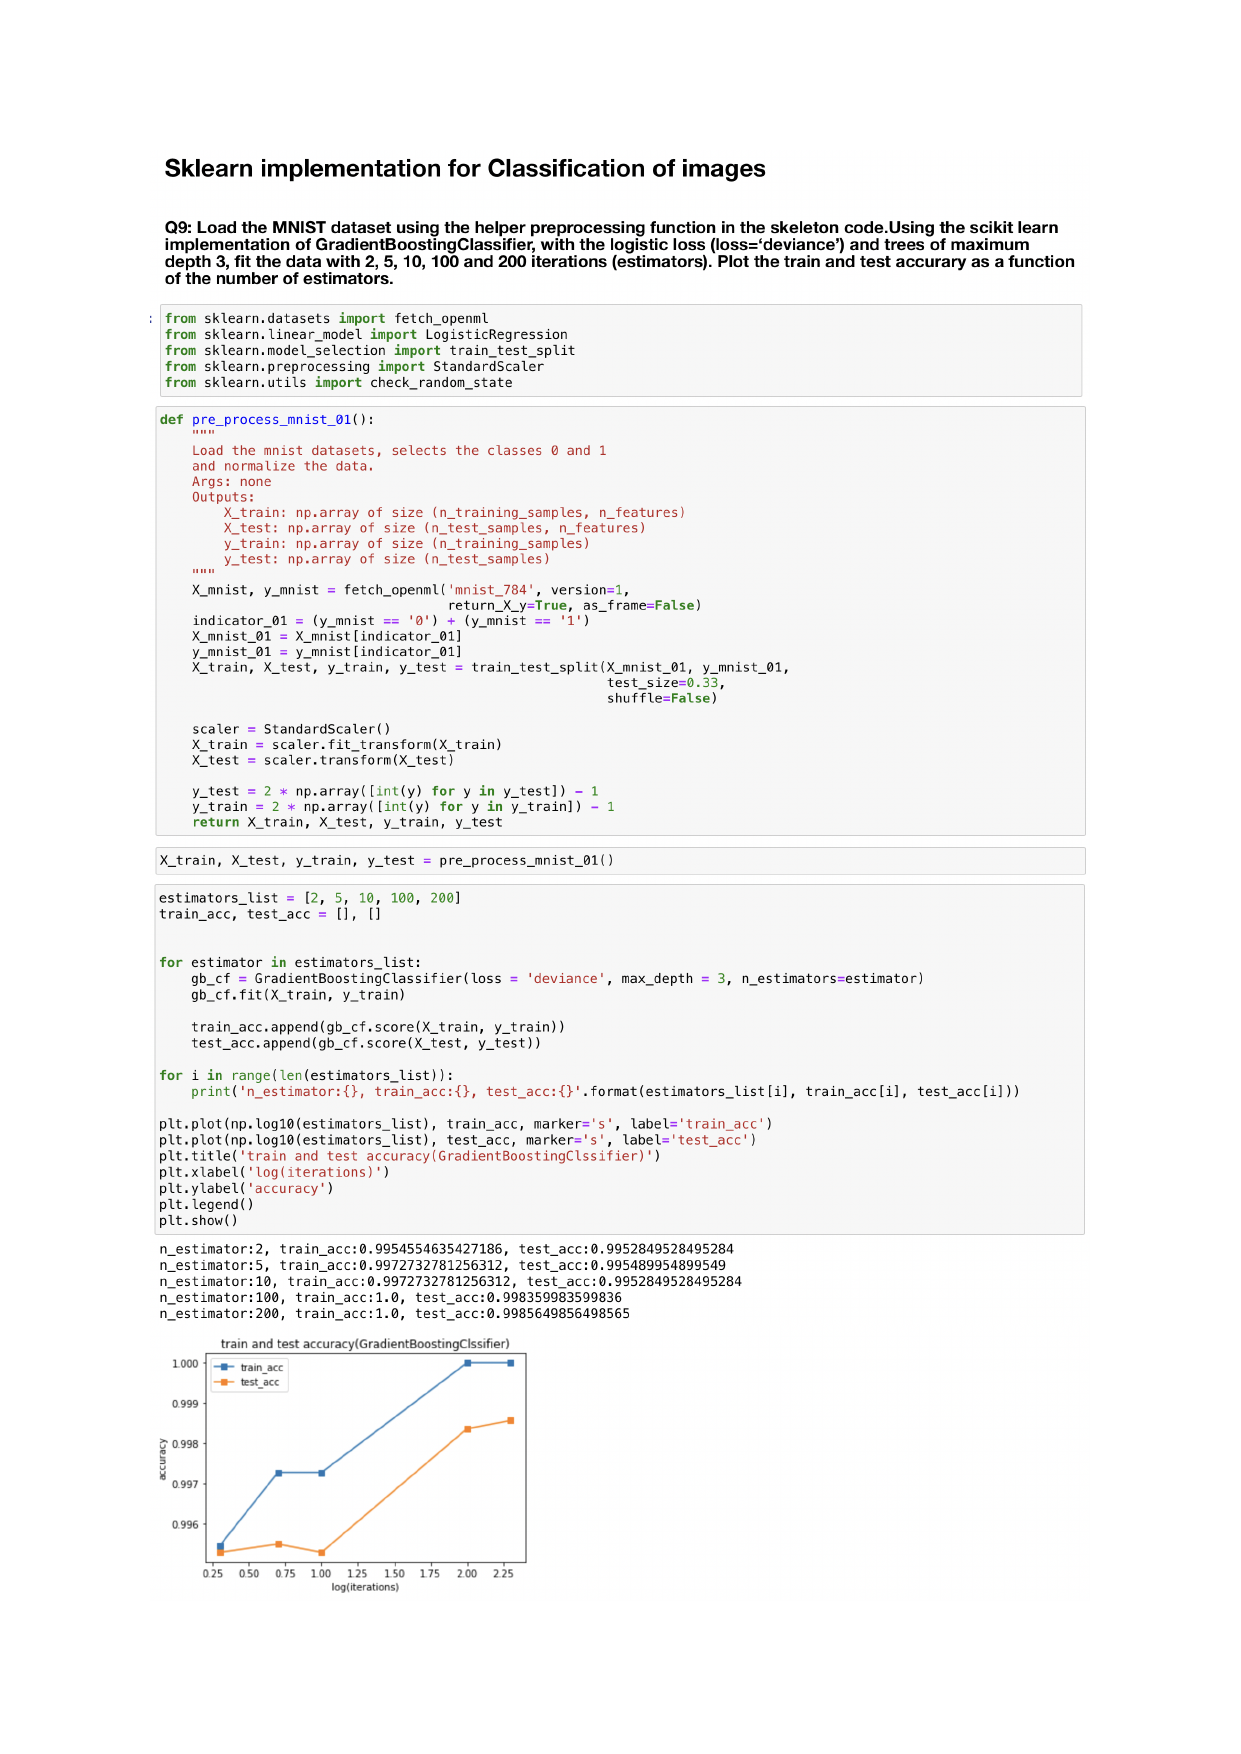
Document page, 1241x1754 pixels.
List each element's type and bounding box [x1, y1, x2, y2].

picture [150, 150, 1090, 1601]
